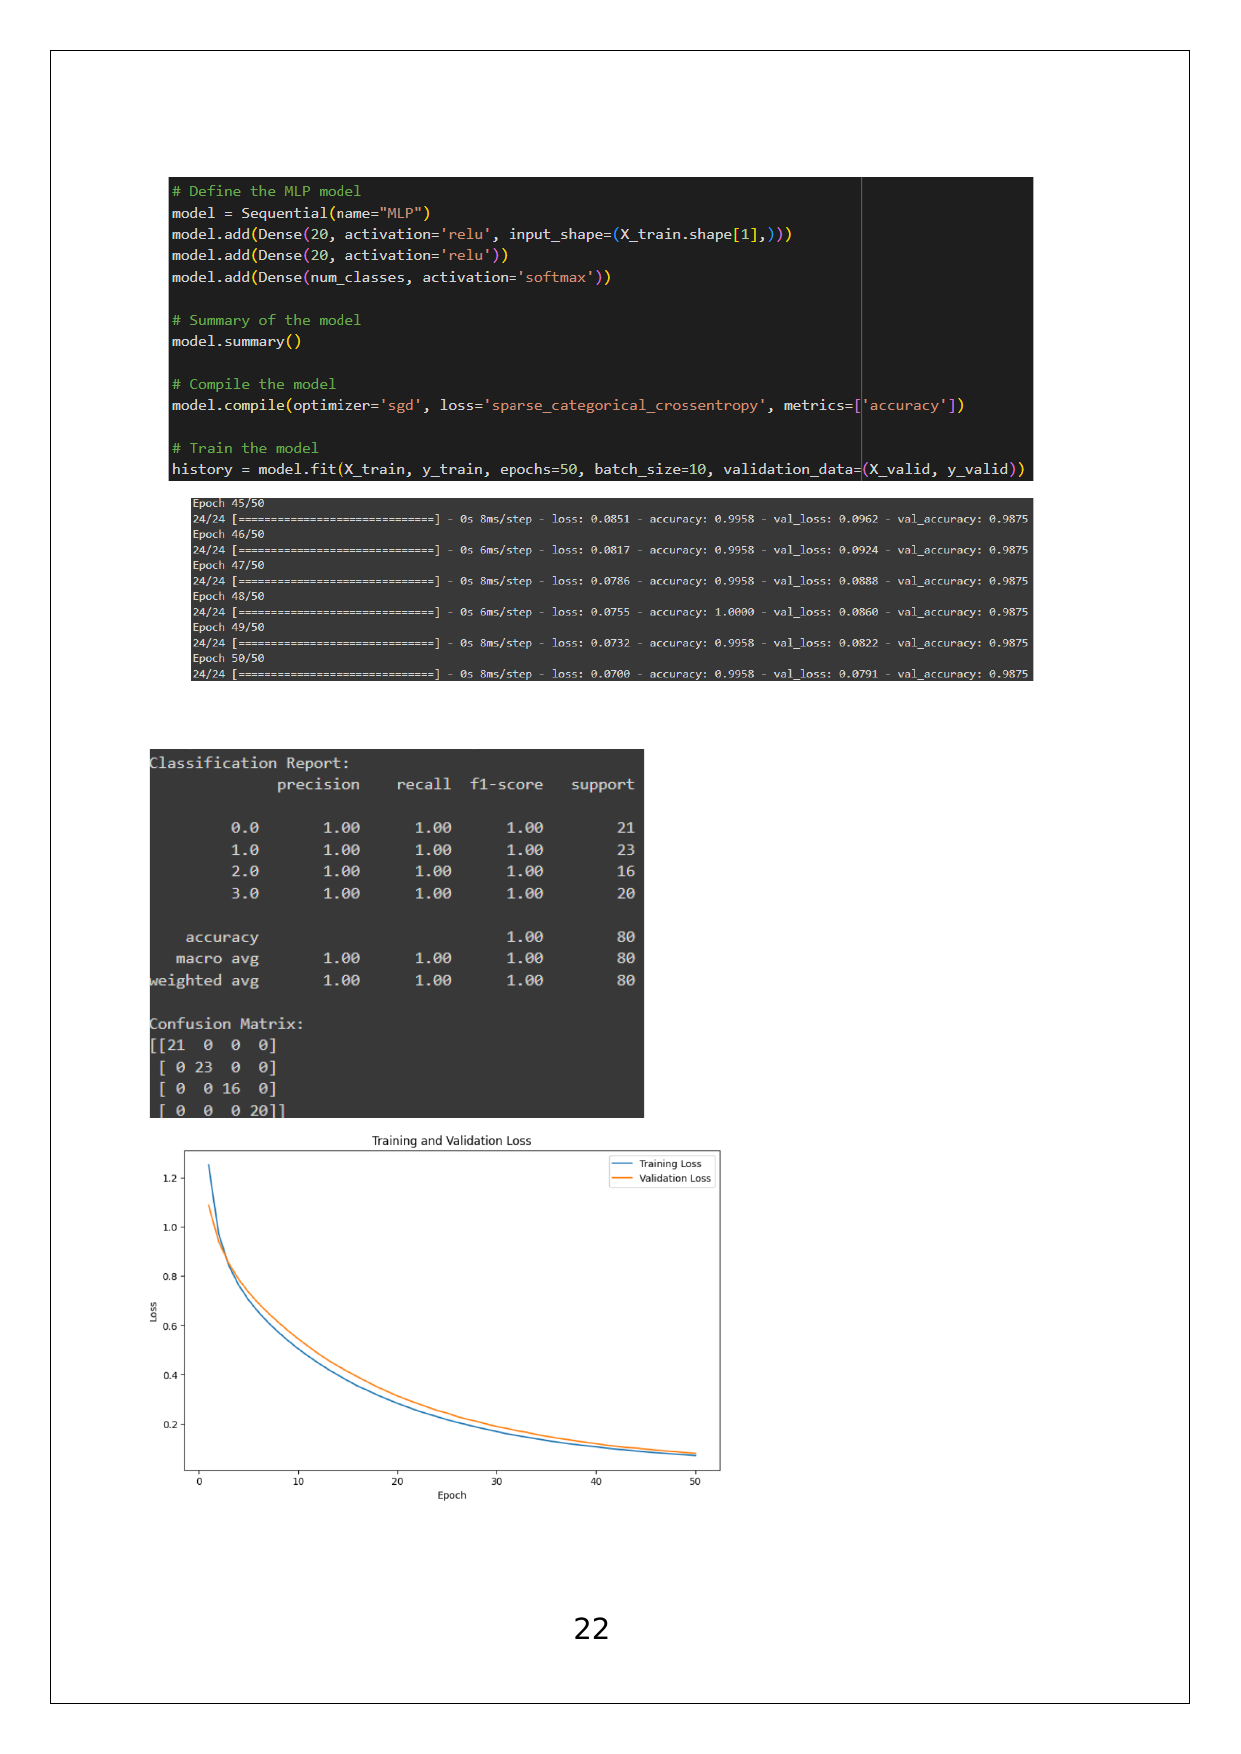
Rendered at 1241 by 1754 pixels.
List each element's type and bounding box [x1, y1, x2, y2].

picture [168, 177, 1034, 481]
picture [191, 498, 1034, 681]
picture [149, 1135, 722, 1506]
picture [149, 749, 645, 1118]
